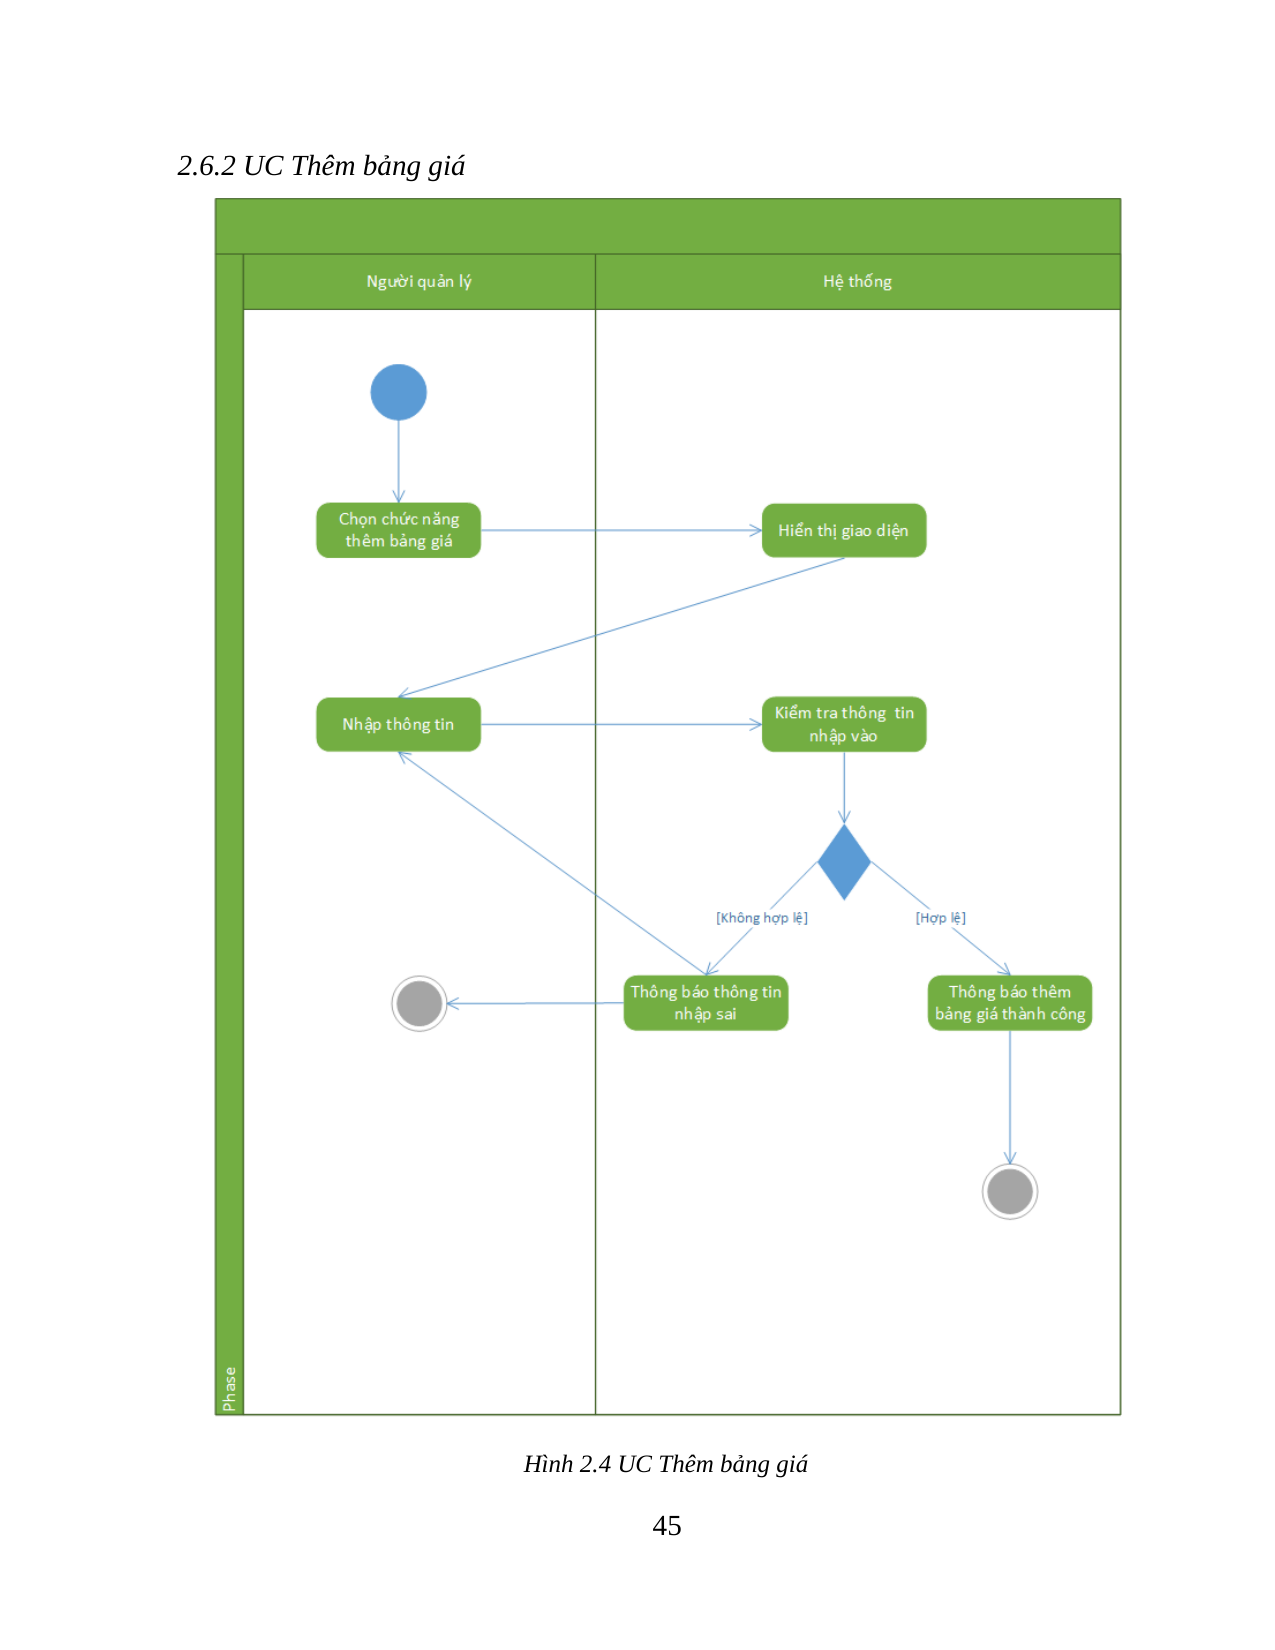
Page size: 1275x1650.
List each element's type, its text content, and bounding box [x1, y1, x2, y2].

picture [212, 198, 1122, 1422]
subtitle 2.6.2 UC Thêm bảng giá [177, 148, 1157, 181]
